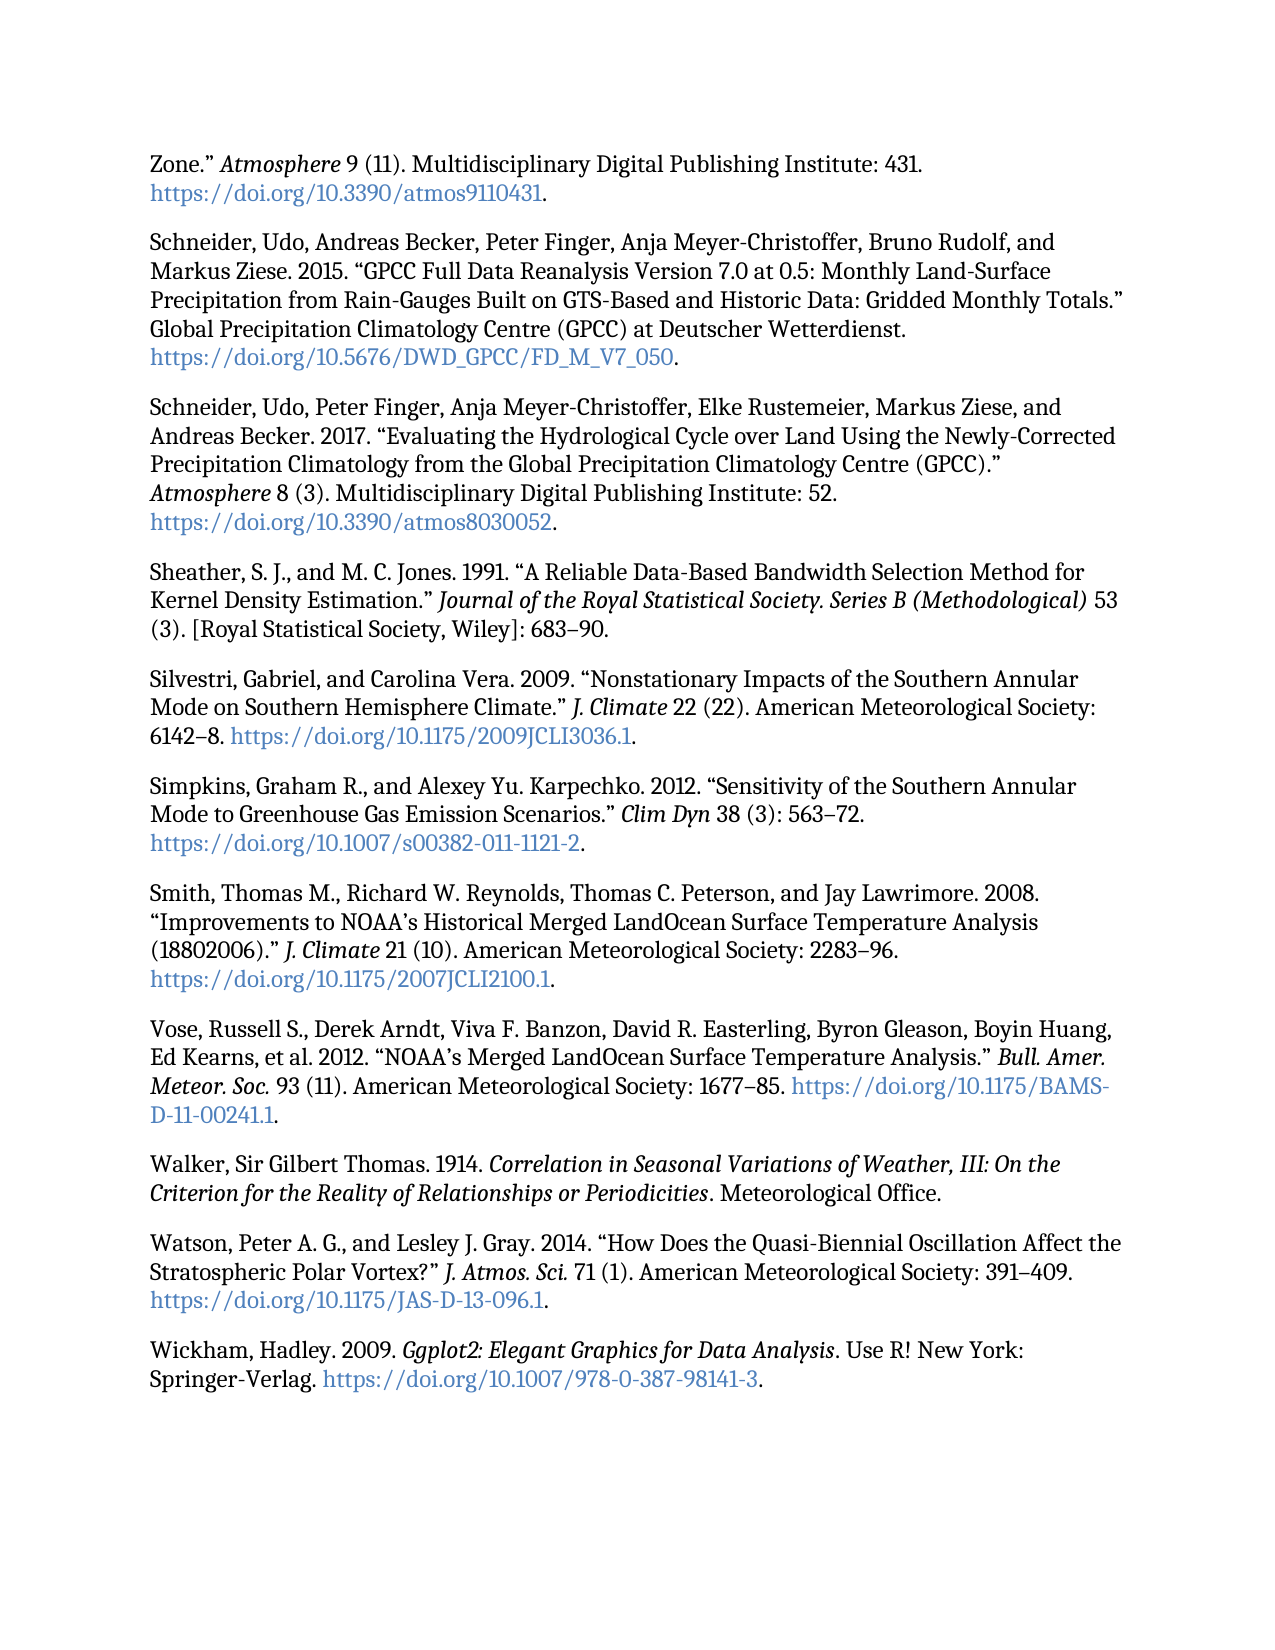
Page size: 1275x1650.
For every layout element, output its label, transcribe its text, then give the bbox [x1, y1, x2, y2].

text Watson, Peter A. G., and Lesley J. Gray. 2014. “How Does the Quasi-Biennial Oscillation Affect the Stratospheric Polar Vortex?” J. Atmos. Sci. 71 (1). American Meteorological Society: 391–409. https://doi.org/10.1175/JAS-D-13-096.1. [150, 1229, 1125, 1315]
text Simpkins, Graham R., and Alexey Yu. Karpechko. 2012. “Sensitivity of the Southern Annular Mode to Greenhouse Gas Emission Scenarios.” Clim Dyn 38 (3): 563–72. https://doi.org/10.1007/s00382-011-1121-2. [150, 772, 1125, 858]
text Schneider, Udo, Peter Finger, Anja Meyer-Christoffer, Elke Rustemeier, Markus Ziese, and Andreas Becker. 2017. “Evaluating the Hydrological Cycle over Land Using the Newly-Corrected Precipitation Climatology from the Global Precipitation Climatology Centre (GPCC).” Atmosphere 8 (3). Multidisciplinary Digital Publishing Institute: 52. https://doi.org/10.3390/atmos8030052. [150, 393, 1125, 537]
text Sheather, S. J., and M. C. Jones. 1991. “A Reliable Data-Based Bandwidth Selection Method for Kernel Density Estimation.” Journal of the Royal Statistical Society. Series B (Methodological) 53 (3). [Royal Statistical Society, Wiley]: 683–90. [150, 557, 1125, 644]
text Vose, Russell S., Derek Arndt, Viva F. Banzon, David R. Easterling, Byron Gleason, Boyin Huang, Ed Kearns, et al. 2012. “NOAA’s Merged LandOcean Surface Temperature Analysis.” Bull. Amer. Meteor. Soc. 93 (11). American Meteorological Society: 1677–85. https://doi.org/10.1175/BAMS-D-11-00241.1. [150, 1014, 1125, 1129]
text Smith, Thomas M., Richard W. Reynolds, Thomas C. Peterson, and Jay Lawrimore. 2008. “Improvements to NOAA’s Historical Merged LandOcean Surface Temperature Analysis (18802006).” J. Climate 21 (10). American Meteorological Society: 2283–96. https://doi.org/10.1175/2007JCLI2100.1. [150, 879, 1125, 994]
text Walker, Sir Gilbert Thomas. 1914. Correlation in Seasonal Variations of Weather, III: On the Criterion for the Reality of Relationships or Periodicities. Meteorological Office. [150, 1150, 1125, 1208]
text Wickham, Hadley. 2009. Ggplot2: Elegant Graphics for Data Analysis. Use R! New York: Springer-Verlag. https://doi.org/10.1007/978-0-387-98141-3. [150, 1336, 1125, 1393]
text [150, 150, 1125, 207]
text Silvestri, Gabriel, and Carolina Vera. 2009. “Nonstationary Impacts of the Southern Annular Mode on Southern Hemisphere Climate.” J. Climate 22 (22). American Meteorological Society: 6142–8. https://doi.org/10.1175/2009JCLI3036.1. [150, 664, 1125, 751]
text Schneider, Udo, Andreas Becker, Peter Finger, Anja Meyer-Christoffer, Bruno Rudolf, and Markus Ziese. 2015. “GPCC Full Data Reanalysis Version 7.0 at 0.5: Monthly Land-Surface Precipitation from Rain-Gauges Built on GTS-Based and Historic Data: Gridded Monthly Totals.” Global Precipitation Climatology Centre (GPCC) at Deutscher Wetterdienst. https://doi.org/10.5676/DWD_GPCC/FD_M_V7_050. [150, 228, 1125, 372]
